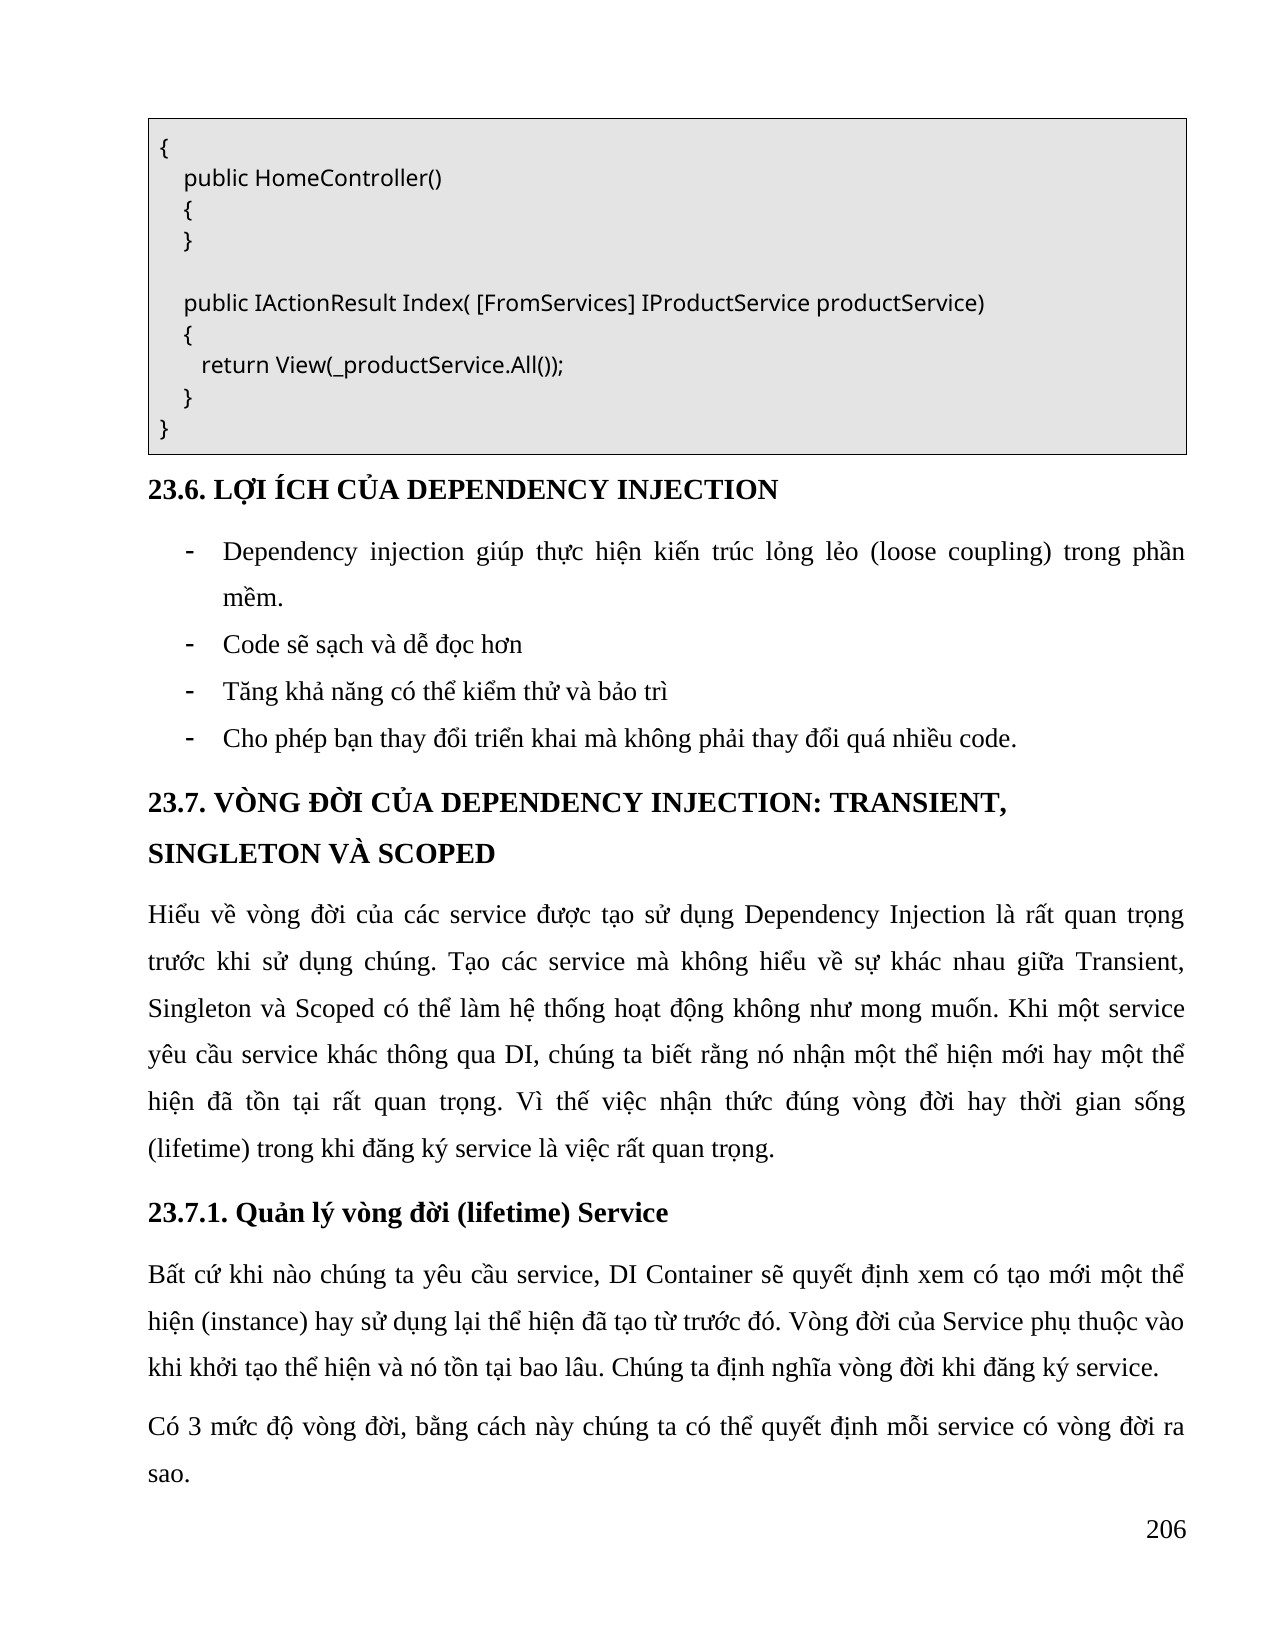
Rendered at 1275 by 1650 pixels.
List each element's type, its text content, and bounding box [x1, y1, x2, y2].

text Có 3 mức độ vòng đời, bằng cách này chúng ta có thể quyết định mỗi service có vòng đời ra sao. [148, 1411, 1186, 1488]
list Cho phép bạn thay đổi triển khai mà không phải thay đổi quá nhiều code. [185, 722, 1186, 753]
subtitle 23.6. Lợi ích của Dependency Injection [148, 472, 1186, 505]
list Tăng khả năng có thể kiểm thử và bảo trì [185, 675, 1186, 706]
text Bất cứ khi nào chúng ta yêu cầu service, DI Container sẽ quyết định xem có tạo mới một thể hiện (instance) hay sử dụng lại thể hiện đã tạo từ trước đó. Vòng đời của Service phụ thuộc vào khi khởi tạo thể hiện và nó tồn tại bao lâu. Chúng ta định nghĩa vòng đời khi đăng ký service. [148, 1258, 1186, 1382]
list Code sẽ sạch và dễ đọc hơn [185, 628, 1186, 659]
subtitle 23.7. Vòng đời của Dependency Injection: Transient, Singleton và Scoped [148, 785, 1186, 869]
subtitle 23.7.1. Quản lý vòng đời (lifetime) Service [148, 1195, 1186, 1229]
list Dependency injection giúp thực hiện kiến trúc lỏng lẻo (loose coupling) trong phần mềm. [185, 535, 1186, 613]
text Hiểu về vòng đời của các service được tạo sử dụng Dependency Injection là rất quan trọng trước khi sử dụng chúng. Tạo các service mà không hiểu về sự khác nhau giữa Transient, Singleton và Scoped có thể làm hệ thống hoạt động không như mong muốn. Khi một service yêu cầu service khác thông qua DI, chúng ta biết rằng nó nhận một thể hiện mới hay một thể hiện đã tồn tại rất quan trọng. Vì thế việc nhận thức đúng vòng đời hay thời gian sống (lifetime) trong khi đăng ký service là việc rất quan trọng. [148, 898, 1186, 1163]
